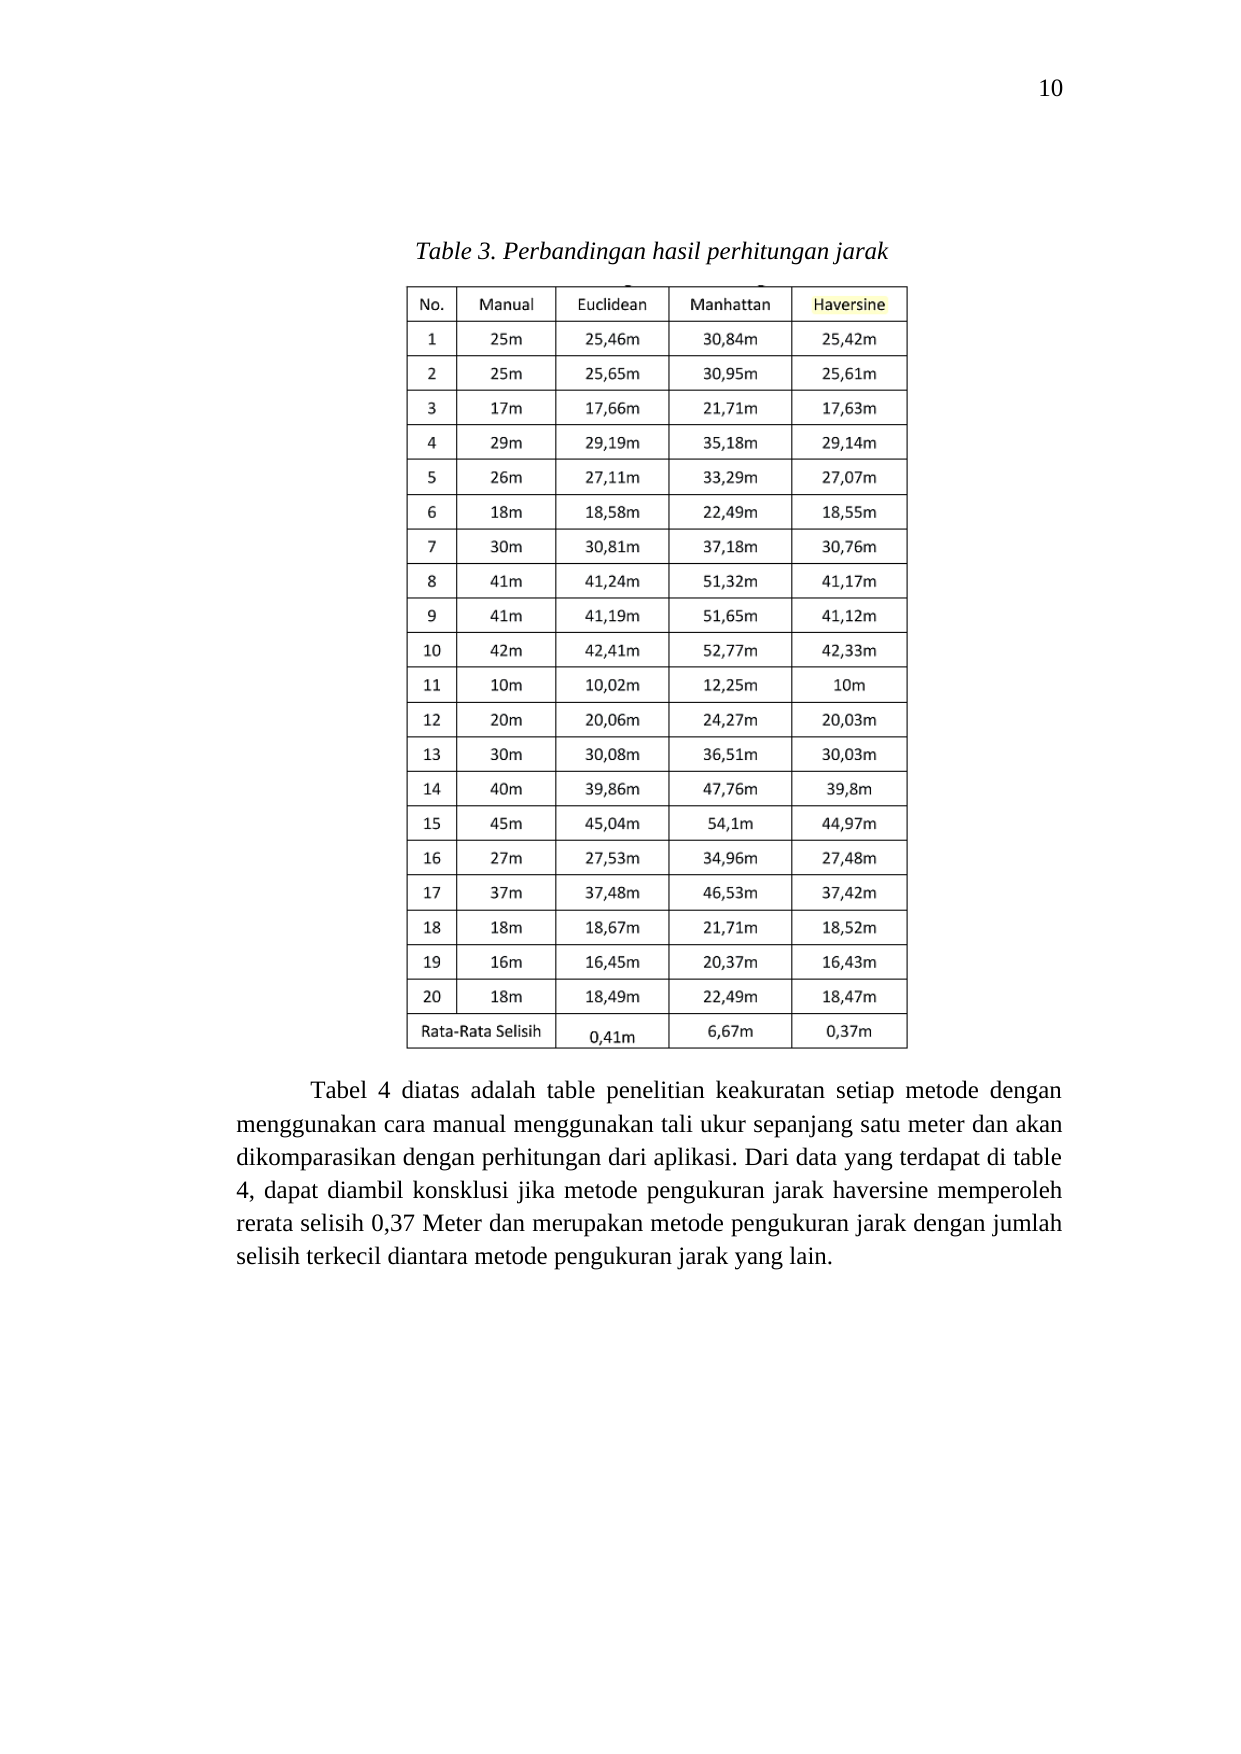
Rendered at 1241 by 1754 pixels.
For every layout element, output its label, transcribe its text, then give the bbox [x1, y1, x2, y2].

picture [398, 285, 926, 1054]
subtitle Tabel 4 diatas adalah table penelitian keakuratan setiap metode dengan menggunakan cara manual menggunakan tali ukur sepanjang satu meter dan akan dikomparasikan dengan perhitungan dari aplikasi. Dari data yang terdapat di table 4, dapat diambil konsklusi jika metode pengukuran jarak haversine memperoleh rerata selisih 0,37 Meter dan merupakan metode pengukuran jarak dengan jumlah selisih terkecil diantara metode pengukuran jarak yang lain. [236, 1076, 1063, 1269]
